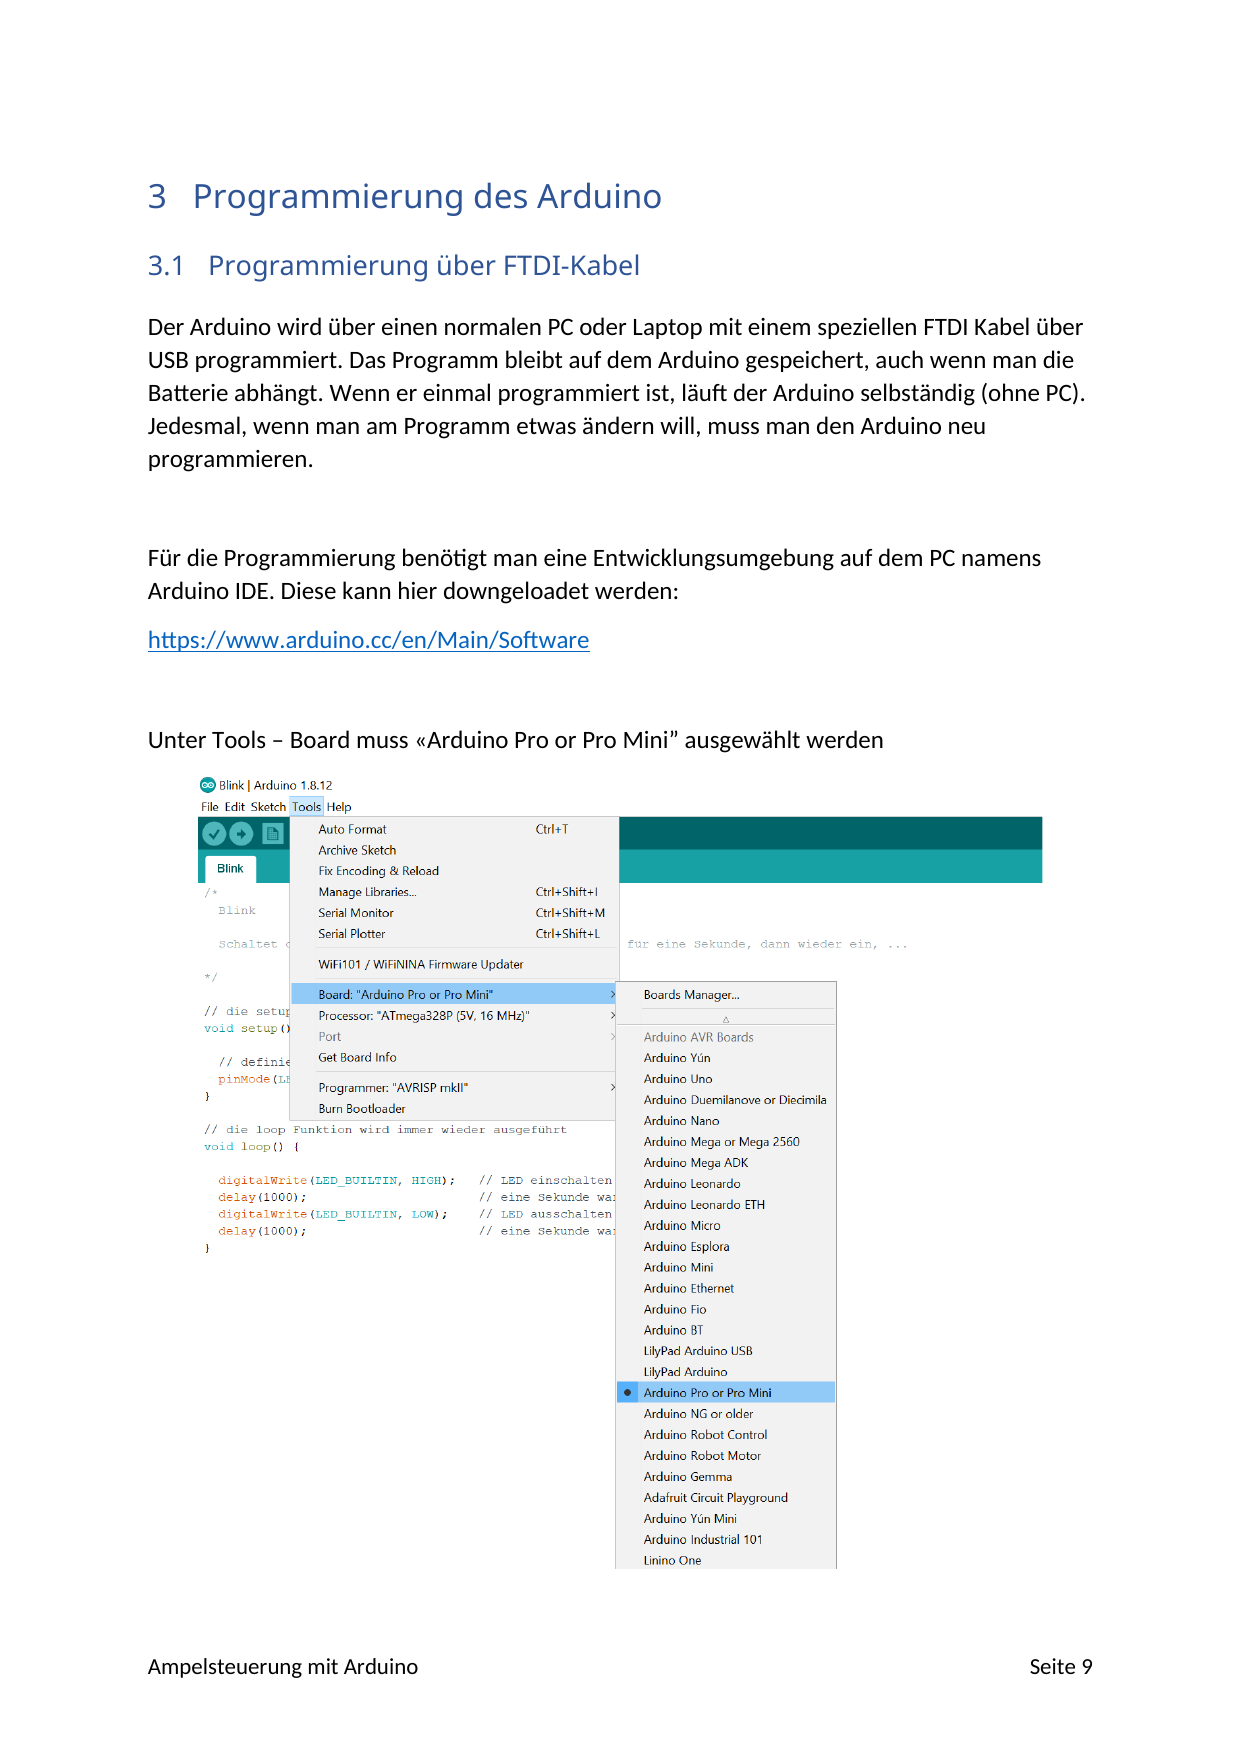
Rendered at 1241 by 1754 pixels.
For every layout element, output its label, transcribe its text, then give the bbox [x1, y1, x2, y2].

subtitle Programmierung über FTDI-Kabel [148, 247, 1093, 283]
text Unter Tools – Board muss «Arduino Pro or Pro Mini” ausgewählt werden [148, 724, 1093, 754]
text https://www.arduino.cc/en/Main/Software [148, 625, 1093, 655]
picture [198, 773, 1043, 1569]
subtitle Programmierung des Arduino [148, 173, 1093, 218]
text Für die Programmierung benötigt man eine Entwicklungsumgebung auf dem PC namens Arduino IDE. Diese kann hier downgeloadet werden: [148, 542, 1093, 606]
text Der Arduino wird über einen normalen PC oder Laptop mit einem speziellen FTDI Kabel über USB programmiert. Das Programm bleibt auf dem Arduino gespeichert, auch wenn man die Batterie abhängt. Wenn er einmal programmiert ist, läuft der Arduino selbständig (ohne PC). Jedesmal, wenn man am Programm etwas ändern will, muss man den Arduino neu programmieren. [148, 311, 1093, 473]
